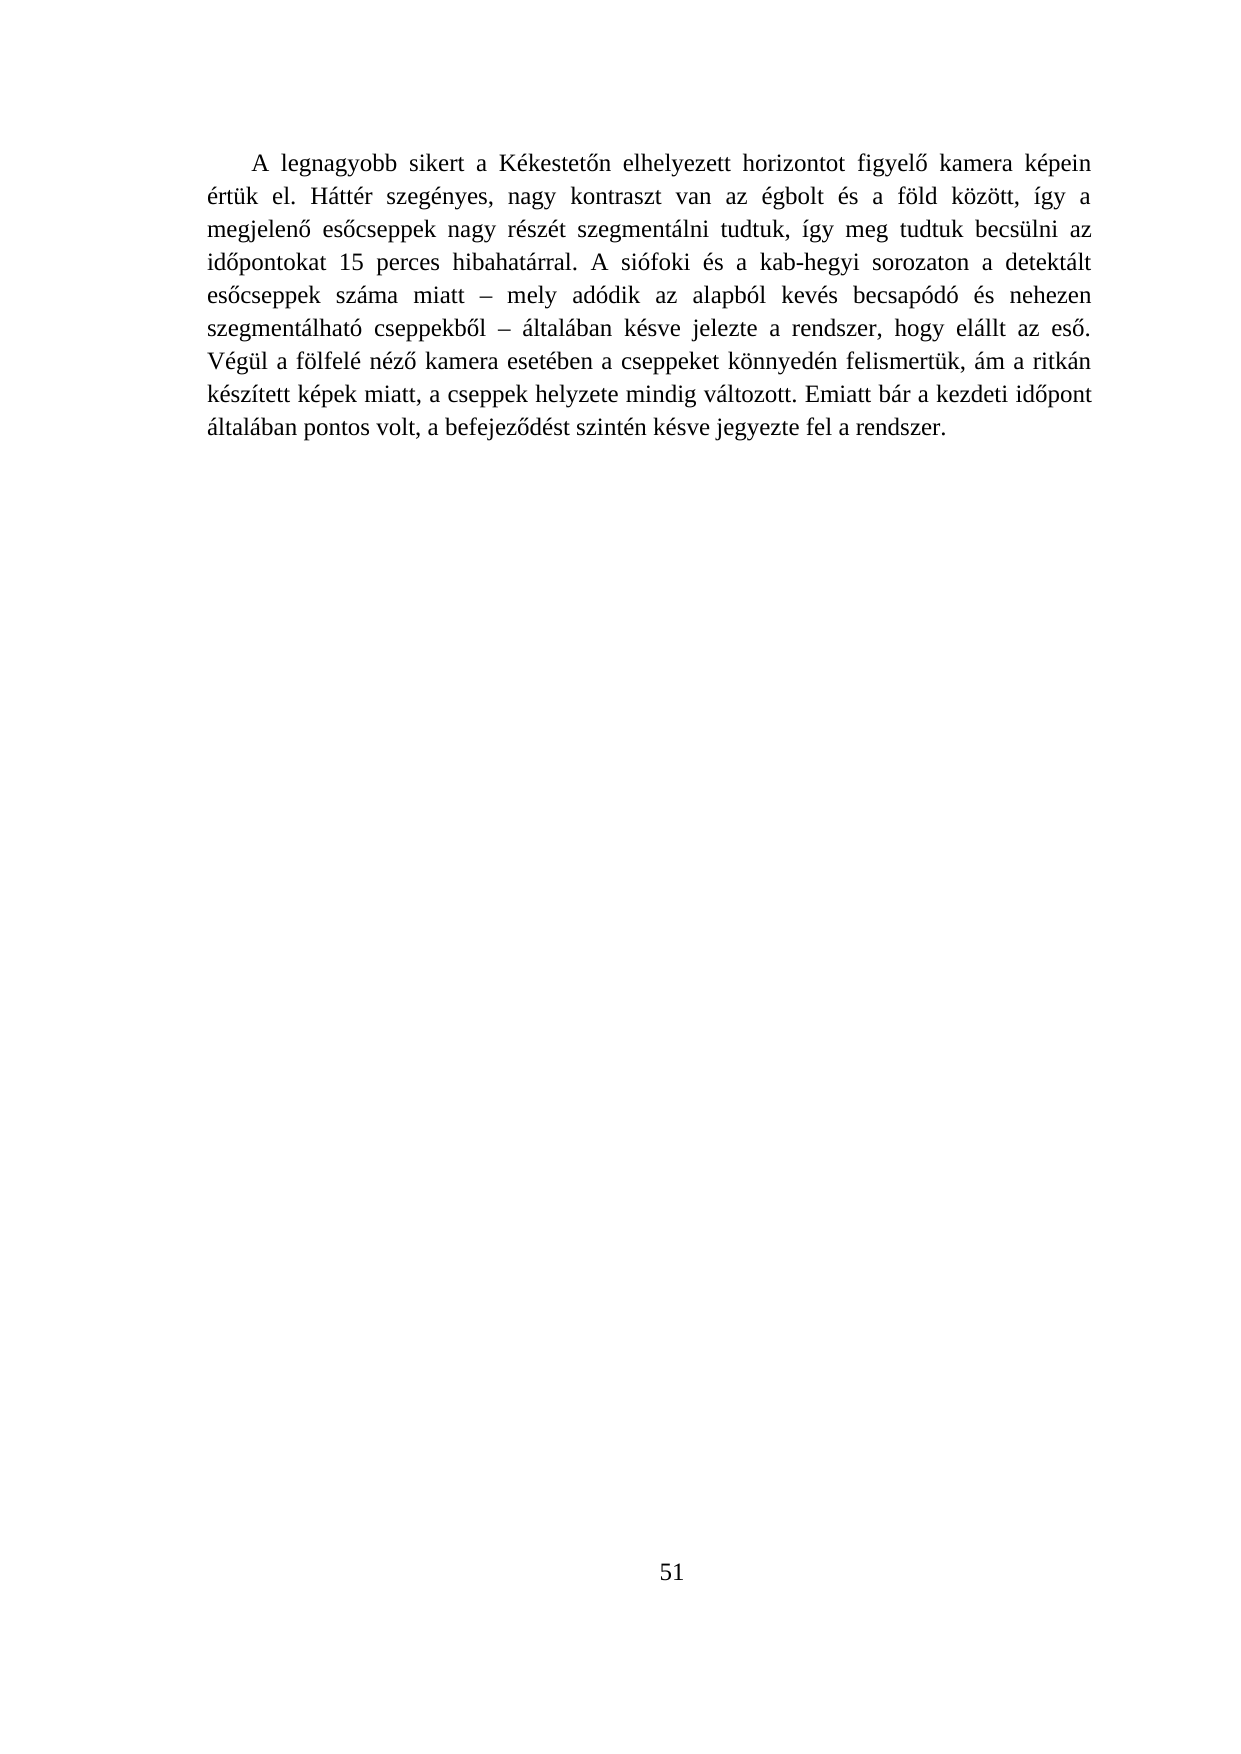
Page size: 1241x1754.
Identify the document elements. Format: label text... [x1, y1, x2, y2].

text A legnagyobb sikert a Kékestetőn elhelyezett horizontot figyelő kamera képein értük el. Háttér szegényes, nagy kontraszt van az égbolt és a föld között, így a megjelenő esőcseppek nagy részét szegmentálni tudtuk, így meg tudtuk becsülni az időpontokat 15 perces hibahatárral. A siófoki és a kab-hegyi sorozaton a detektált esőcseppek száma miatt – mely adódik az alapból kevés becsapódó és nehezen szegmentálható cseppekből – általában késve jelezte a rendszer, hogy elállt az eső. Végül a fölfelé néző kamera esetében a cseppeket könnyedén felismertük, ám a ritkán készített képek miatt, a cseppek helyzete mindig változott. Emiatt bár a kezdeti időpont általában pontos volt, a befejeződést szintén késve jegyezte fel a rendszer. [207, 148, 1092, 441]
